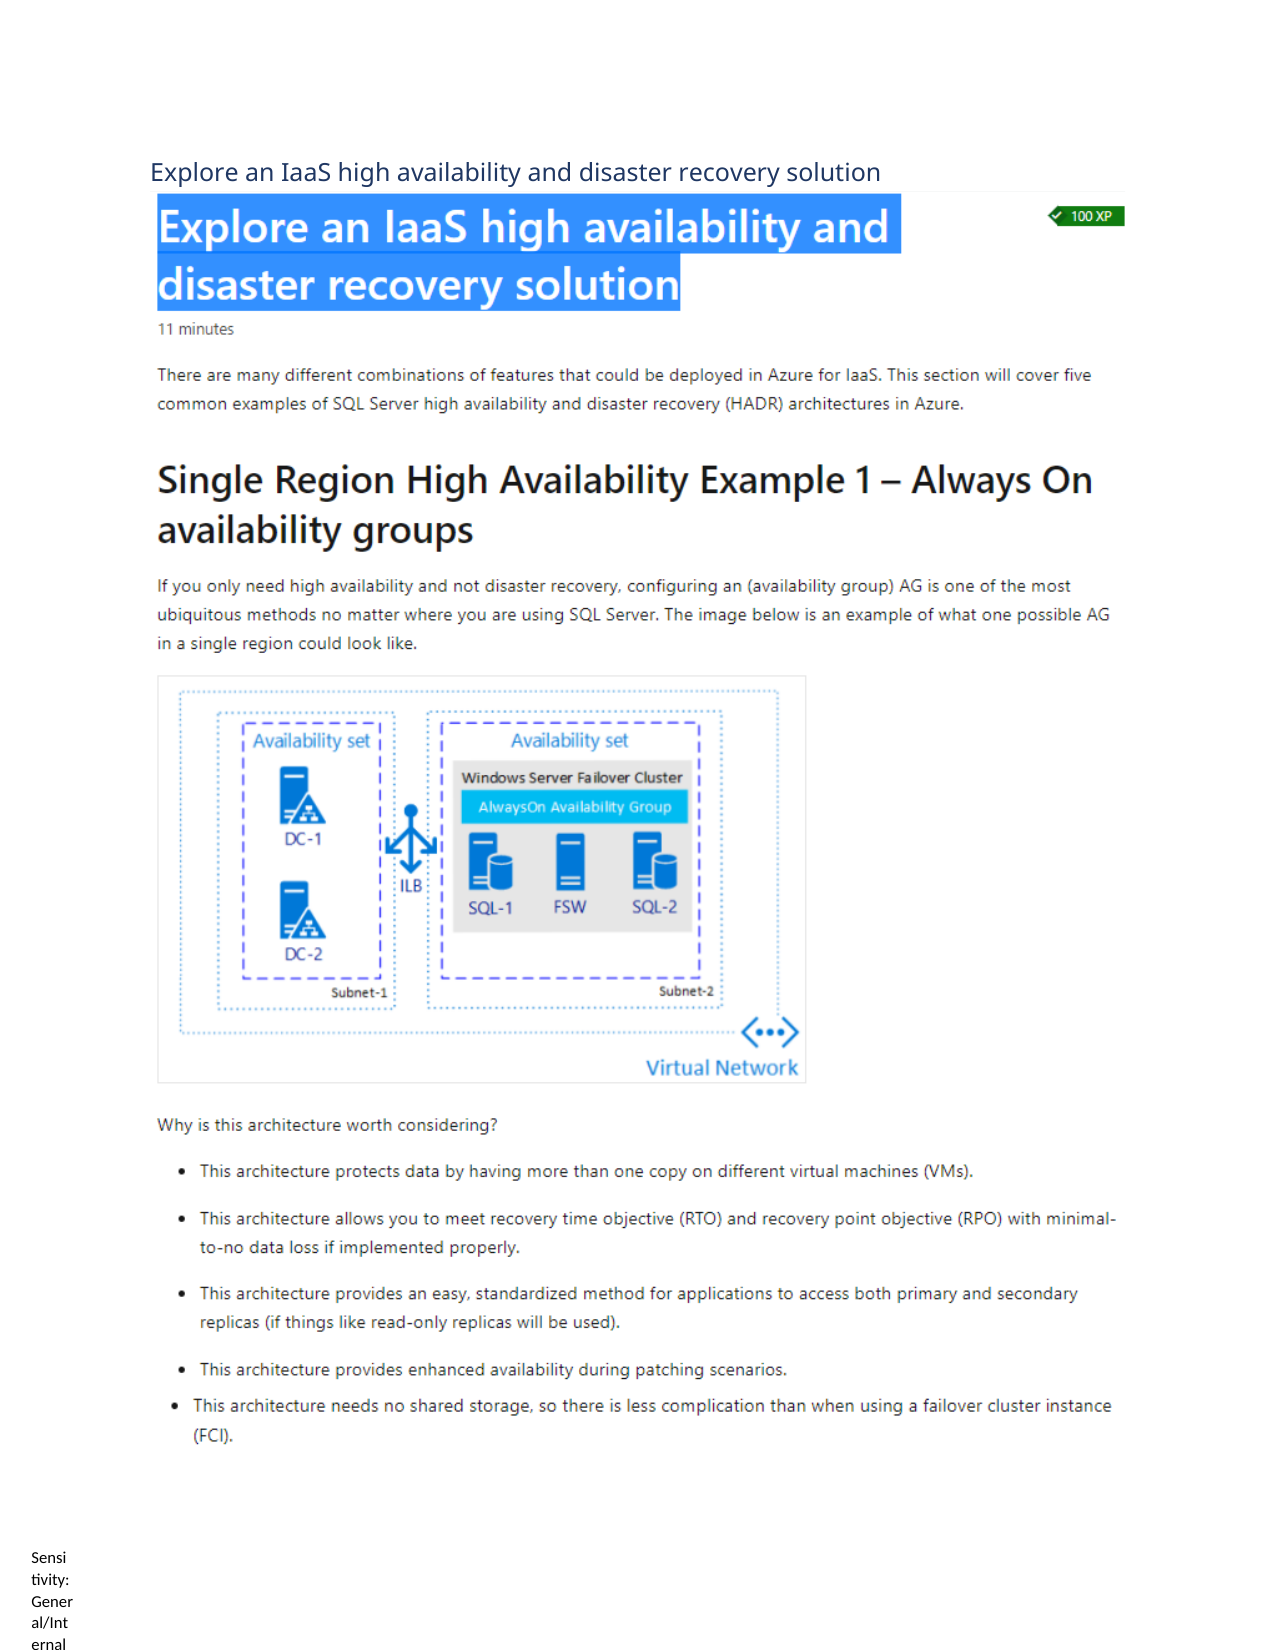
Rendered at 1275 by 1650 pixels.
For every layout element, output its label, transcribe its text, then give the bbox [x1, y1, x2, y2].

subtitle U6. Explore an IaaS high availability and disaster recovery solution [150, 154, 1125, 188]
picture [150, 191, 1125, 1456]
